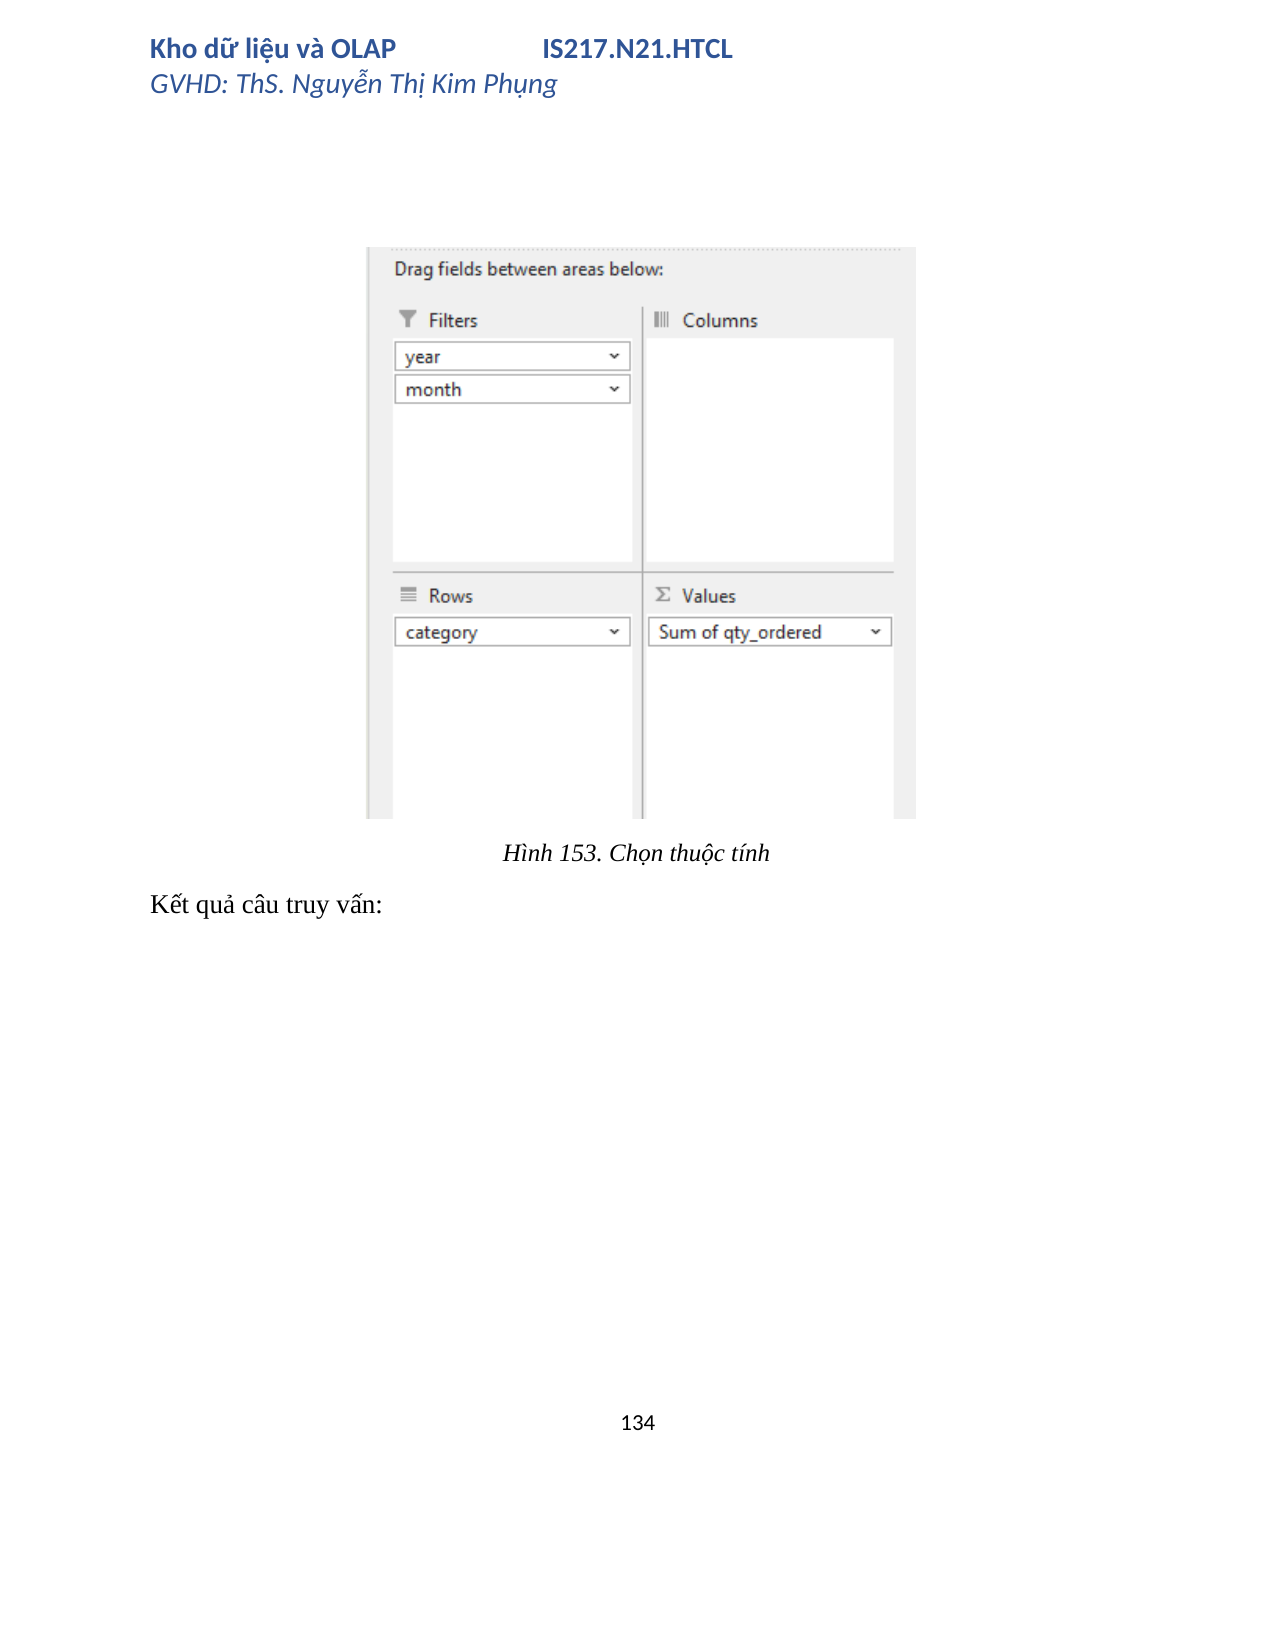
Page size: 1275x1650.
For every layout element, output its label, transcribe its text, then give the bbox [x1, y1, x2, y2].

text Hình 153. Chọn thuộc tính [150, 838, 1125, 867]
picture [365, 247, 916, 819]
text Kết quả câu truy vấn: [150, 888, 1125, 919]
